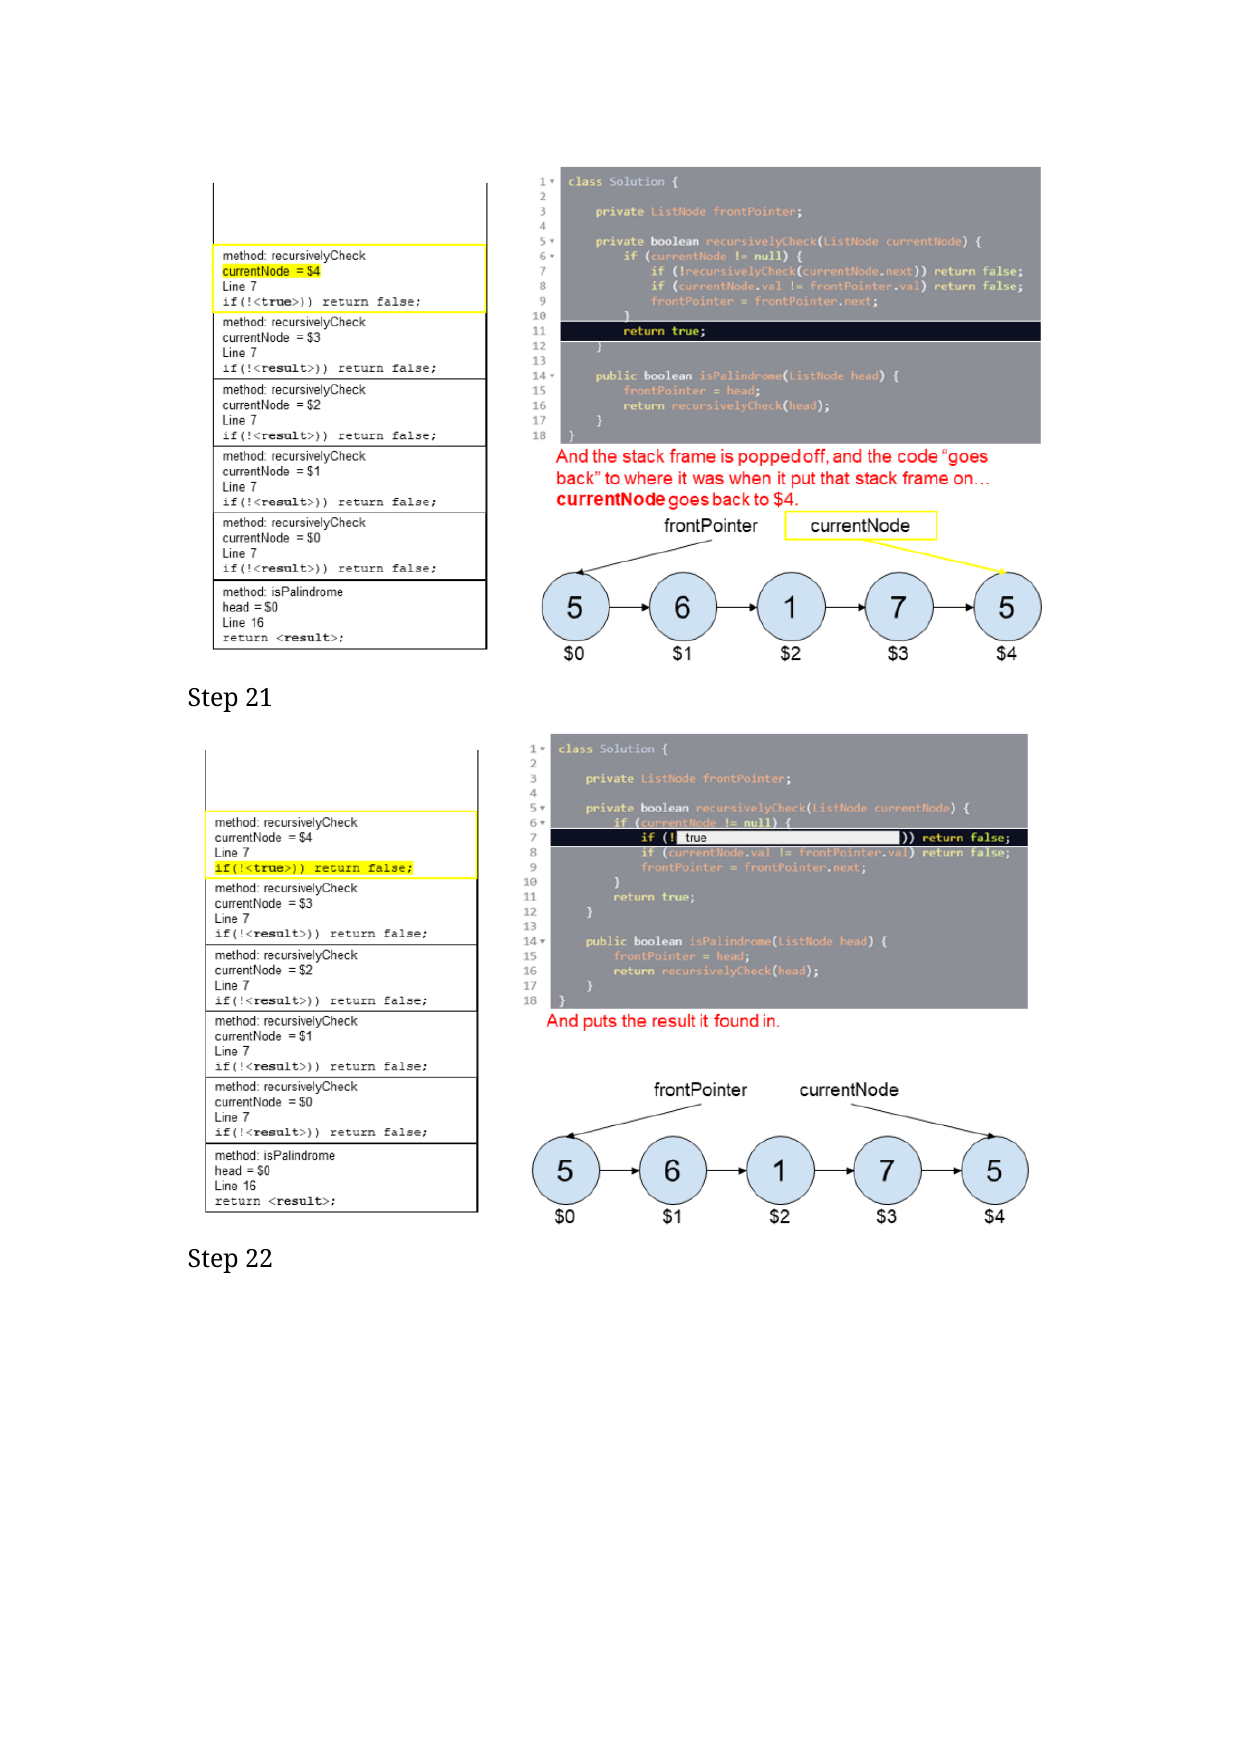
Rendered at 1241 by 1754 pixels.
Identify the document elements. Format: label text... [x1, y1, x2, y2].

text Step 22 [187, 1241, 1053, 1275]
picture [187, 713, 1053, 1241]
picture [187, 150, 1052, 680]
text Step 21 [187, 679, 1053, 713]
